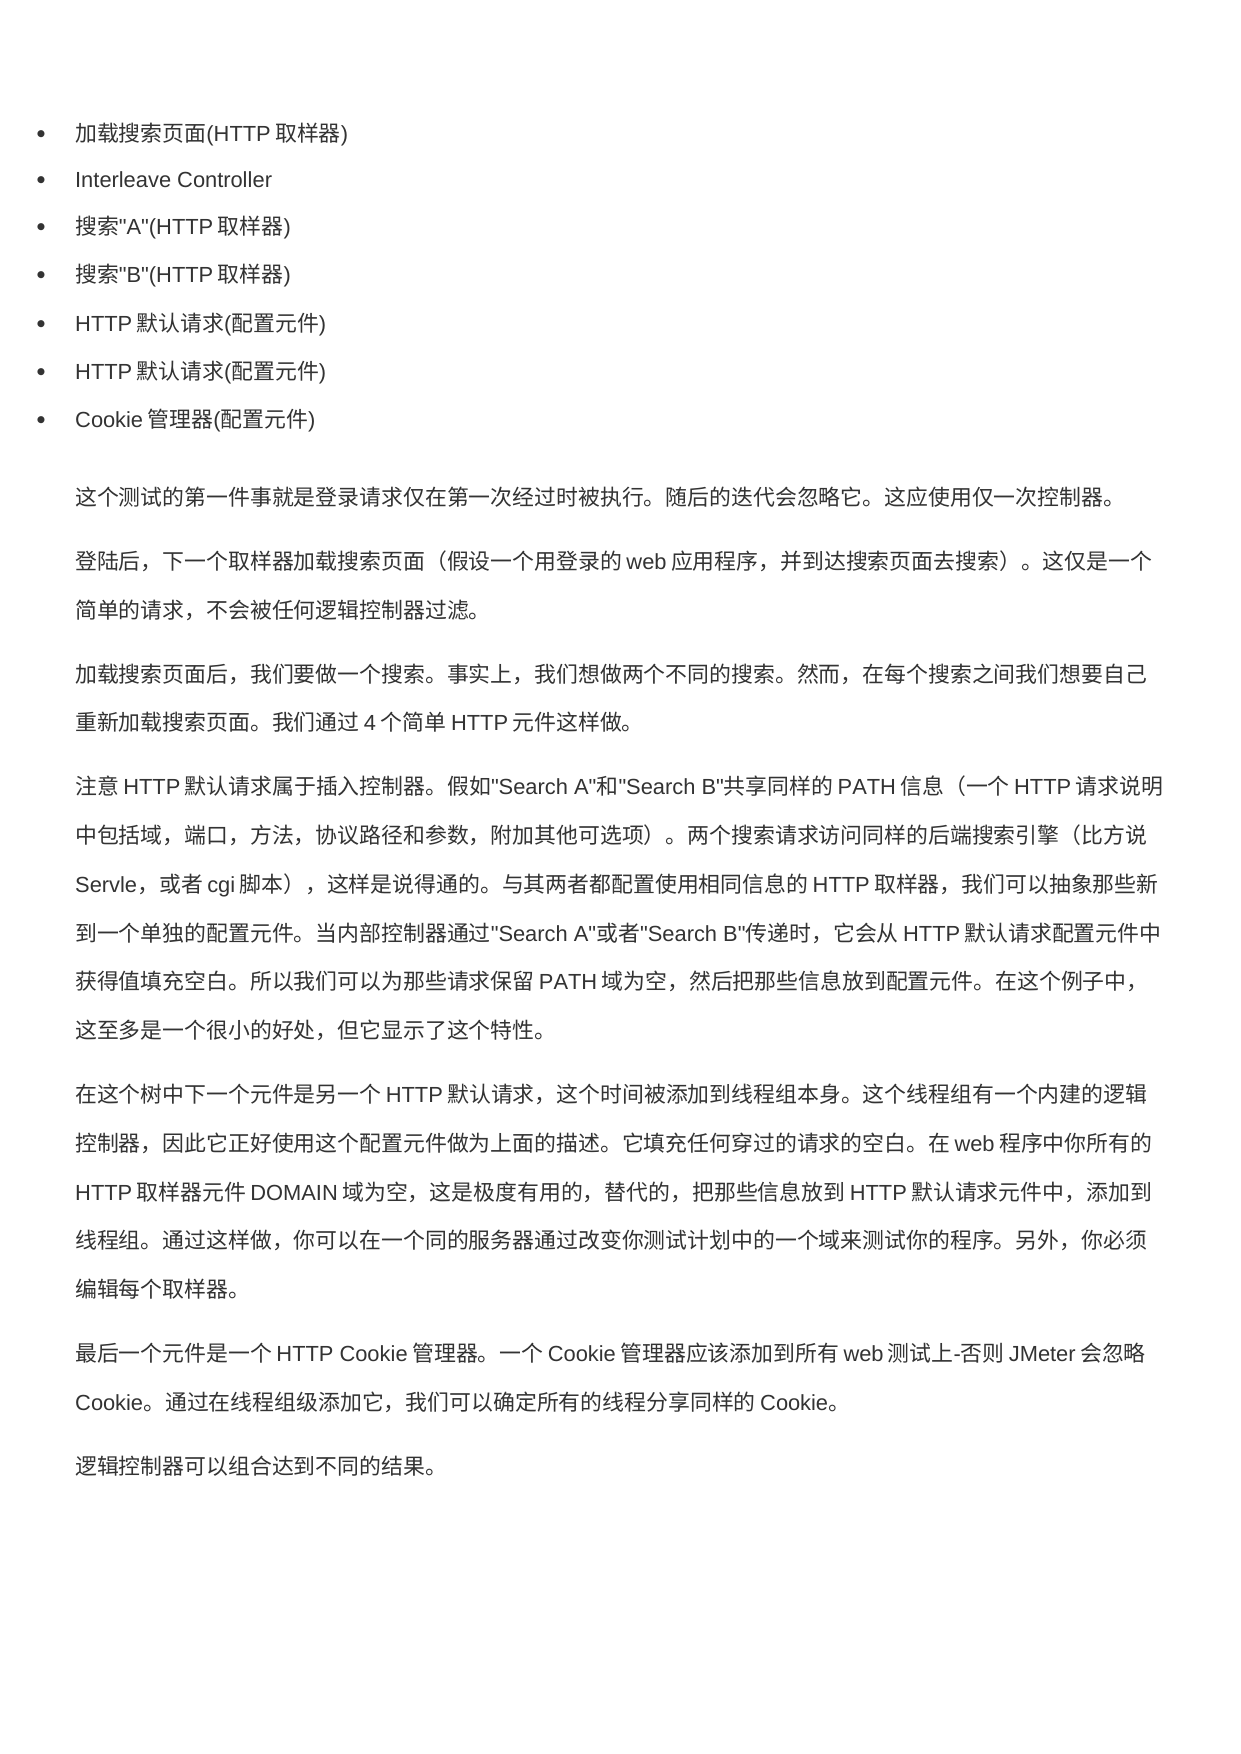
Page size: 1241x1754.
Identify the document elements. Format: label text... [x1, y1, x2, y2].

text 登陆后，下一个取样器加载搜索页面（假设一个用登录的web应用程序，并到达搜索页面去搜索）。这仅是一个简单的请求，不会被任何逻辑控制器过滤。 [75, 543, 1165, 625]
text 逻辑控制器可以组合达到不同的结果。 [75, 1448, 1165, 1481]
text 在这个树中下一个元件是另一个HTTP默认请求，这个时间被添加到线程组本身。这个线程组有一个内建的逻辑控制器，因此它正好使用这个配置元件做为上面的描述。它填充任何穿过的请求的空白。在web程序中你所有的HTTP取样器元件DOMAIN域为空，这是极度有用的，替代的，把那些信息放到HTTP默认请求元件中，添加到线程组。通过这样做，你可以在一个同的服务器通过改变你测试计划中的一个域来测试你的程序。另外，你必须编辑每个取样器。 [75, 1077, 1165, 1304]
text 最后一个元件是一个HTTP Cookie管理器。一个Cookie管理器应该添加到所有web测试上-否则JMeter会忽略Cookie。通过在线程组级添加它，我们可以确定所有的线程分享同样的Cookie。 [75, 1336, 1165, 1417]
list HTTP默认请求(配置元件) [37, 305, 1165, 338]
list HTTP默认请求(配置元件) [37, 354, 1165, 386]
list 加载搜索页面(HTTP取样器) [37, 115, 1165, 148]
list Cookie管理器(配置元件) [37, 402, 1165, 434]
text 注意HTTP默认请求属于插入控制器。假如"Search A"和"Search B"共享同样的PATH信息（一个HTTP请求说明中包括域，端口，方法，协议路径和参数，附加其他可选项）。两个搜索请求访问同样的后端搜索引擎（比方说Servle，或者cgi脚本），这样是说得通的。与其两者都配置使用相同信息的HTTP取样器，我们可以抽象那些新到一个单独的配置元件。当内部控制器通过"Search A"或者"Search B"传递时，它会从HTTP默认请求配置元件中获得值填充空白。所以我们可以为那些请求保留PATH域为空，然后把那些信息放到配置元件。在这个例子中，这至多是一个很小的好处，但它显示了这个特性。 [75, 769, 1165, 1045]
text 这个测试的第一件事就是登录请求仅在第一次经过时被执行。随后的迭代会忽略它。这应使用仅一次控制器。 [75, 479, 1165, 512]
list 搜索"B"(HTTP取样器) [37, 257, 1165, 289]
text 加载搜索页面后，我们要做一个搜索。事实上，我们想做两个不同的搜索。然而，在每个搜索之间我们想要自己重新加载搜索页面。我们通过4个简单 HTTP元件这样做。 [75, 656, 1165, 737]
list 搜索"A"(HTTP取样器) [37, 209, 1165, 241]
list Interleave Controller [37, 163, 1165, 196]
